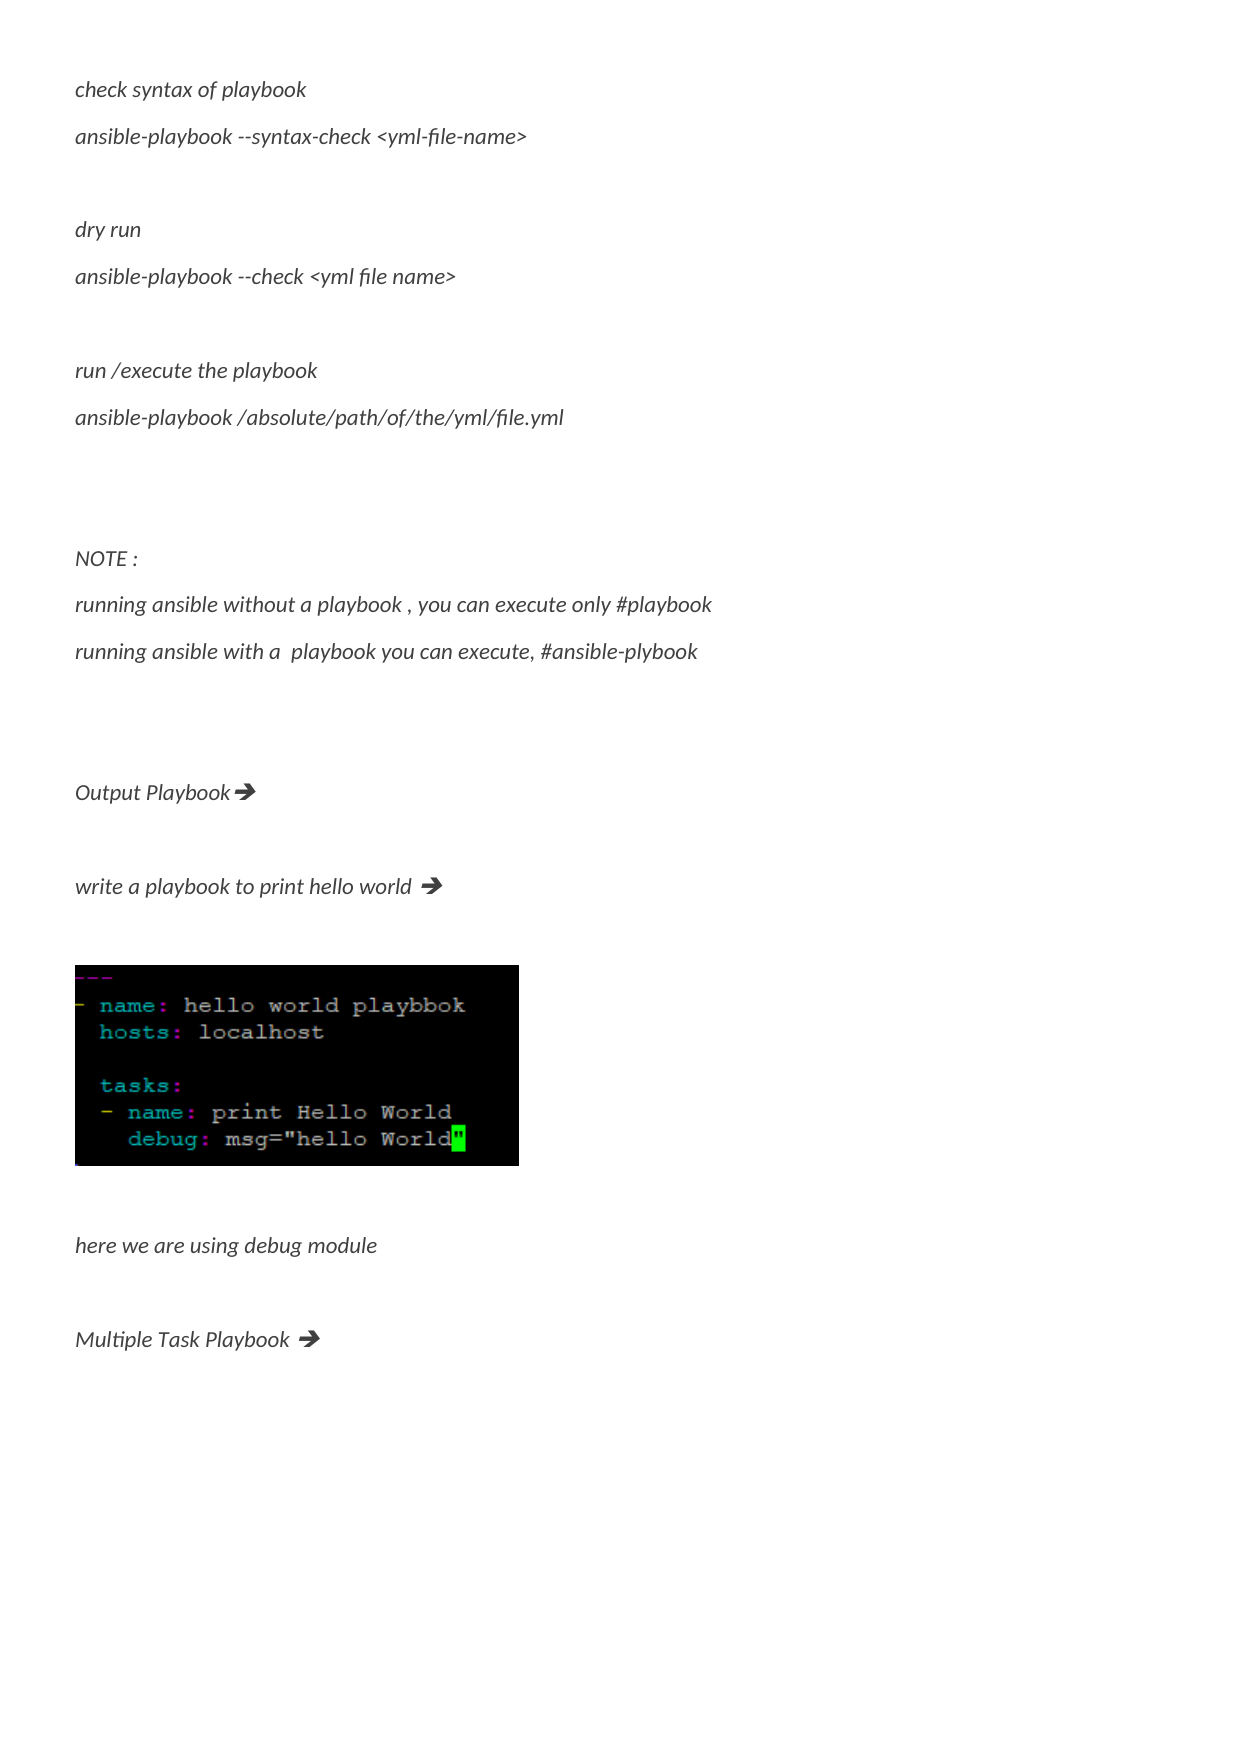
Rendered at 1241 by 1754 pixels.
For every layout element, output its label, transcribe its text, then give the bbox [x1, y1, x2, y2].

picture [75, 965, 519, 1166]
text here we are using debug module [75, 1231, 1165, 1259]
text running ansible with a playbook you can execute, #ansible-plybook [75, 637, 1165, 666]
text Multiple Task Playbook [75, 1325, 1165, 1353]
text write a playbook to print hello world [75, 872, 1165, 900]
text Output Playbook [75, 778, 1165, 806]
text running ansible without a playbook , you can execute only #playbook [75, 591, 1165, 619]
text ansible-playbook /absolute/path/of/the/yml/file.yml [75, 403, 1165, 431]
text ansible-playbook --syntax-check <yml-file-name> [75, 122, 1165, 150]
text run /execute the playbook [75, 356, 1165, 384]
text ansible-playbook --check <yml file name> [75, 262, 1165, 291]
text NOTE : [75, 544, 1165, 572]
text check syntax of playbook [75, 75, 1165, 103]
text dry run [75, 216, 1165, 244]
